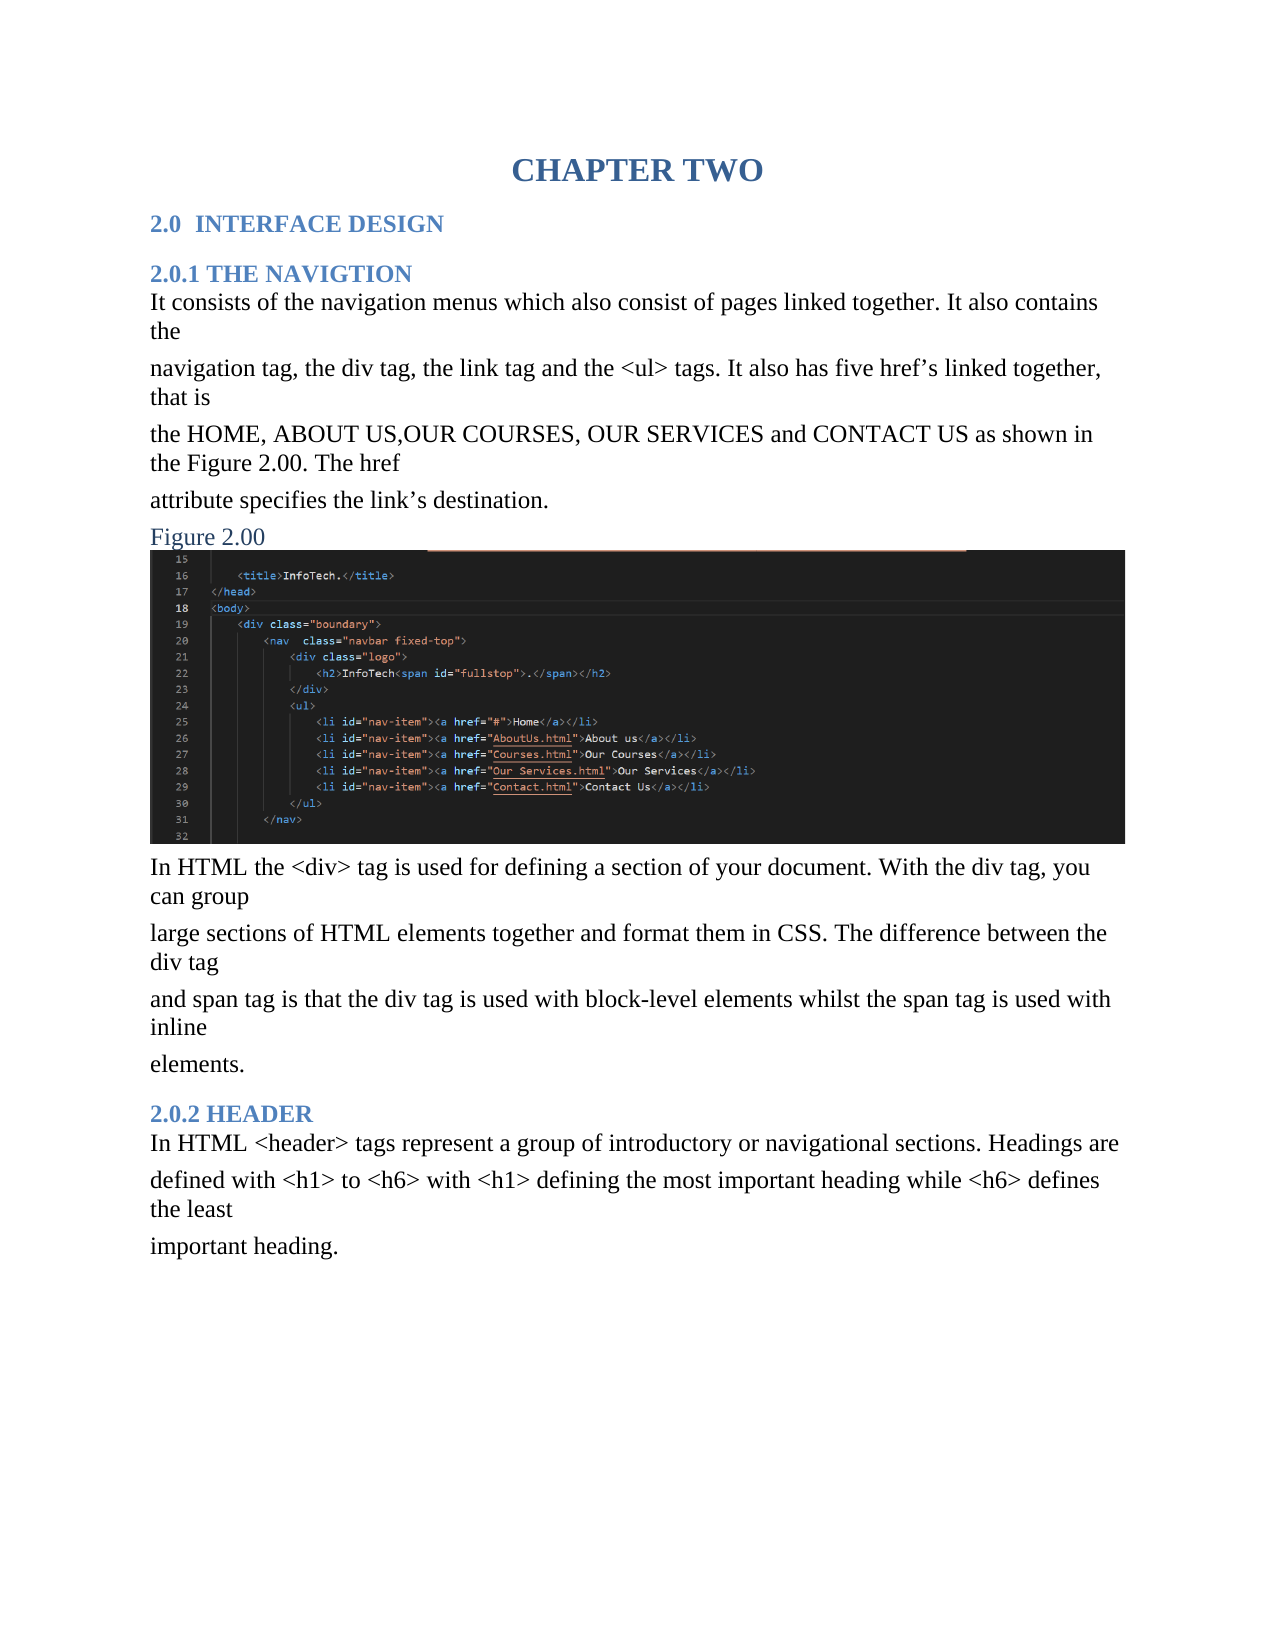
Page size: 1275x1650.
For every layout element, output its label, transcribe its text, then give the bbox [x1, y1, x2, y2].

subtitle INTERFACE DESIGN [150, 209, 1125, 238]
subtitle 2.0.1 THE NAVIGTION [150, 259, 1125, 287]
subtitle Figure 2.00 [150, 522, 1125, 550]
text and span tag is that the div tag is used with block-level elements whilst the span tag is used with inline [150, 984, 1125, 1041]
subtitle 2.0.2 HEADER [150, 1099, 1125, 1128]
text defined with <h1> to <h6> with <h1> defining the most important heading while <h6> defines the least [150, 1165, 1125, 1222]
text In HTML the <div> tag is used for defining a section of your document. With the div tag, you can group [150, 852, 1125, 909]
text large sections of HTML elements together and format them in CSS. The difference between the div tag [150, 918, 1125, 975]
text In HTML <header> tags represent a group of introductory or navigational sections. Headings are [150, 1128, 1125, 1157]
text important heading. [150, 1231, 1125, 1259]
picture [150, 550, 1125, 844]
text elements. [150, 1049, 1125, 1078]
subtitle CHAPTER TWO [150, 150, 1125, 188]
text attribute specifies the link’s destination. [150, 485, 1125, 514]
text It consists of the navigation menus which also consist of pages linked together. It also contains the [150, 287, 1125, 345]
text the HOME, ABOUT US,OUR COURSES, OUR SERVICES and CONTACT US as shown in the Figure 2.00. The href [150, 419, 1125, 477]
text navigation tag, the div tag, the link tag and the <ul> tags. It also has five href’s linked together, that is [150, 353, 1125, 411]
